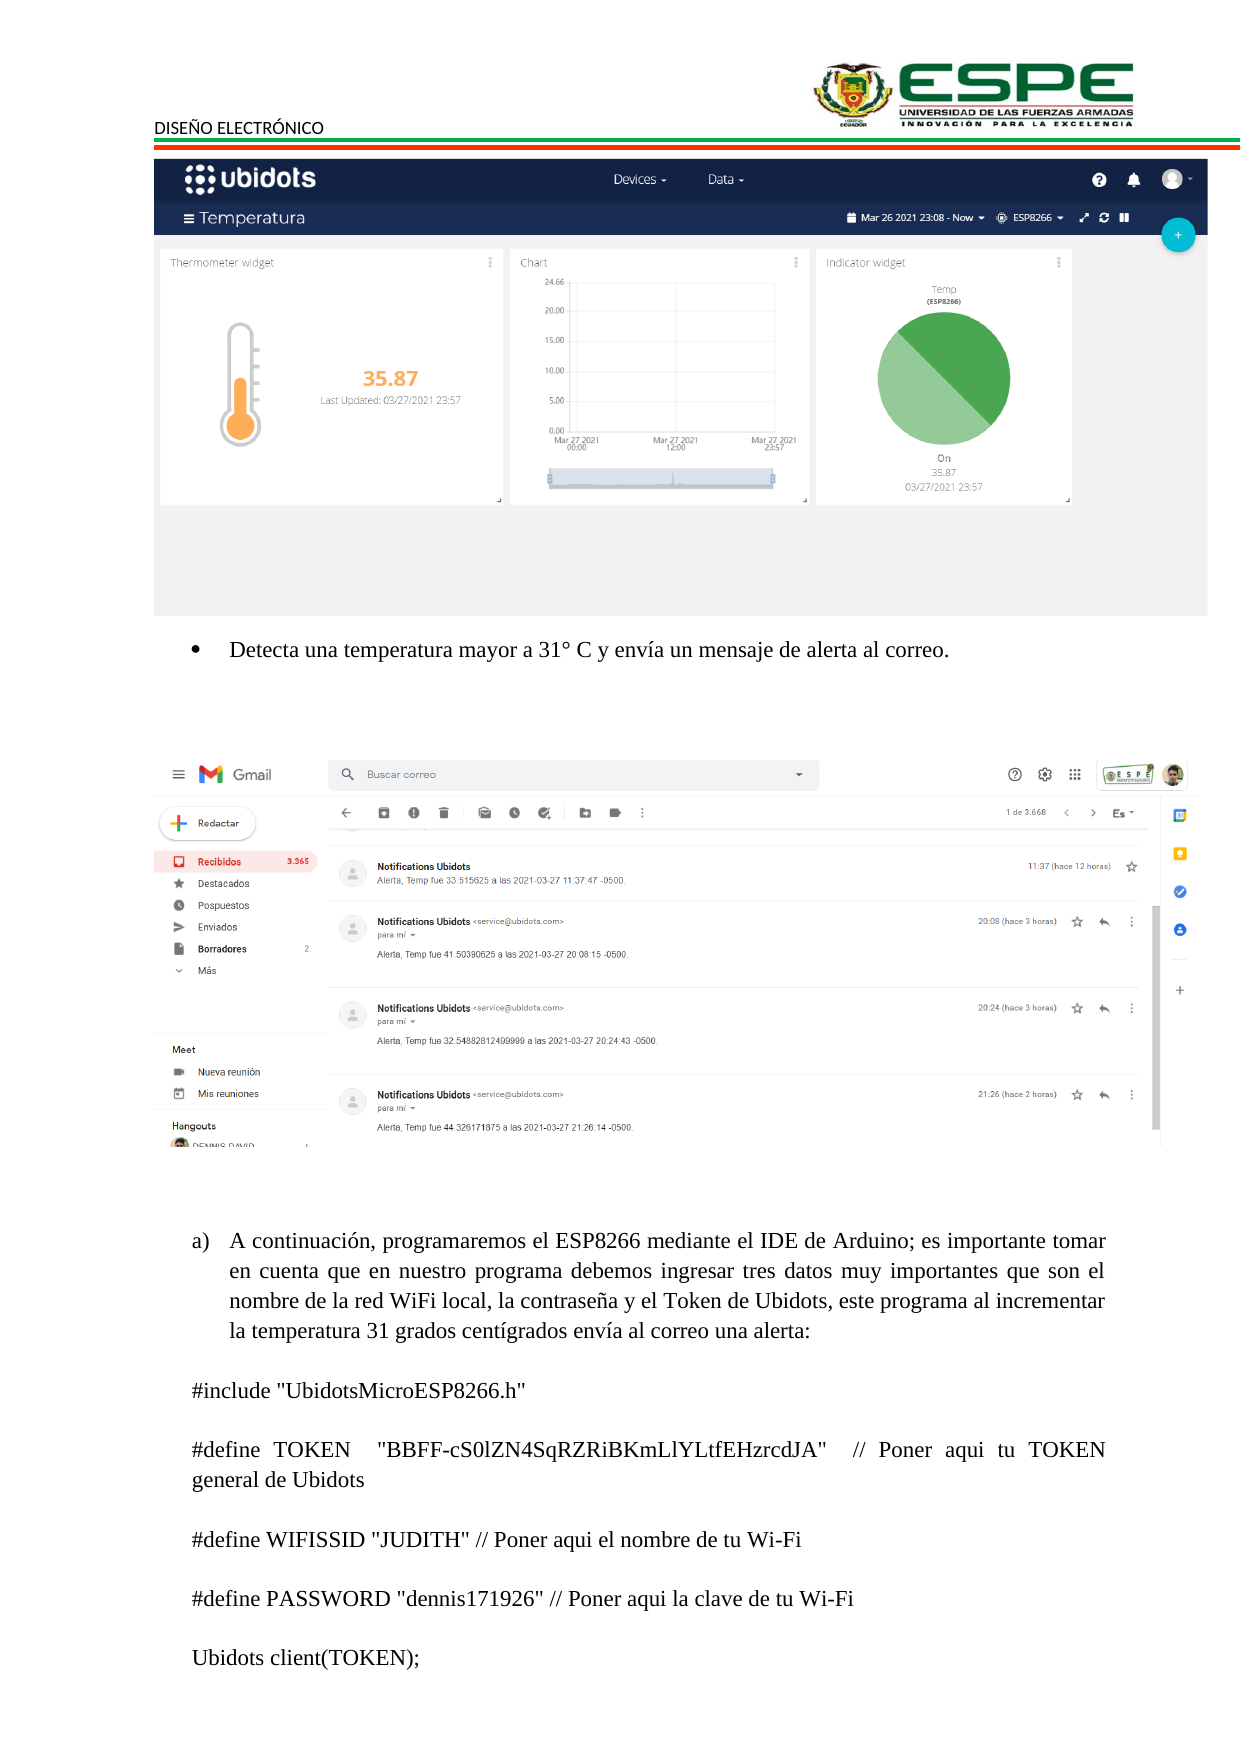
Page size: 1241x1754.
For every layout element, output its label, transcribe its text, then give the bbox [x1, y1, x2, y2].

text #define PASSWORD "dennis171926" // Poner aqui la clave de tu Wi-Fi [192, 1585, 1107, 1611]
text #define WIFISSID "JUDITH" // Poner aqui el nombre de tu Wi-Fi [192, 1526, 1107, 1552]
text Ubidots client(TOKEN); [192, 1644, 1107, 1671]
picture [806, 52, 1135, 133]
text #define TOKEN "BBFF-cS0lZN4SqRZRiBKmLlYLtfEHzrcdJA" // Poner aqui tu TOKEN general de Ubidots [192, 1436, 1107, 1493]
list A continuación, programaremos el ESP8266 mediante el IDE de Arduino; es importante tomar en cuenta que en nuestro programa debemos ingresar tres datos muy importantes que son el nombre de la red WiFi local, la contraseña y el Token de Ubidots, este programa al incrementar la temperatura 31 grados centígrados envía al correo una alerta: [192, 1227, 1107, 1344]
picture [154, 158, 1208, 616]
text #include "UbidotsMicroESP8266.h" [192, 1377, 1107, 1403]
list Detecta una temperatura mayor a 31° C y envía un mensaje de alerta al correo. [192, 636, 1107, 663]
picture [154, 760, 1198, 1147]
